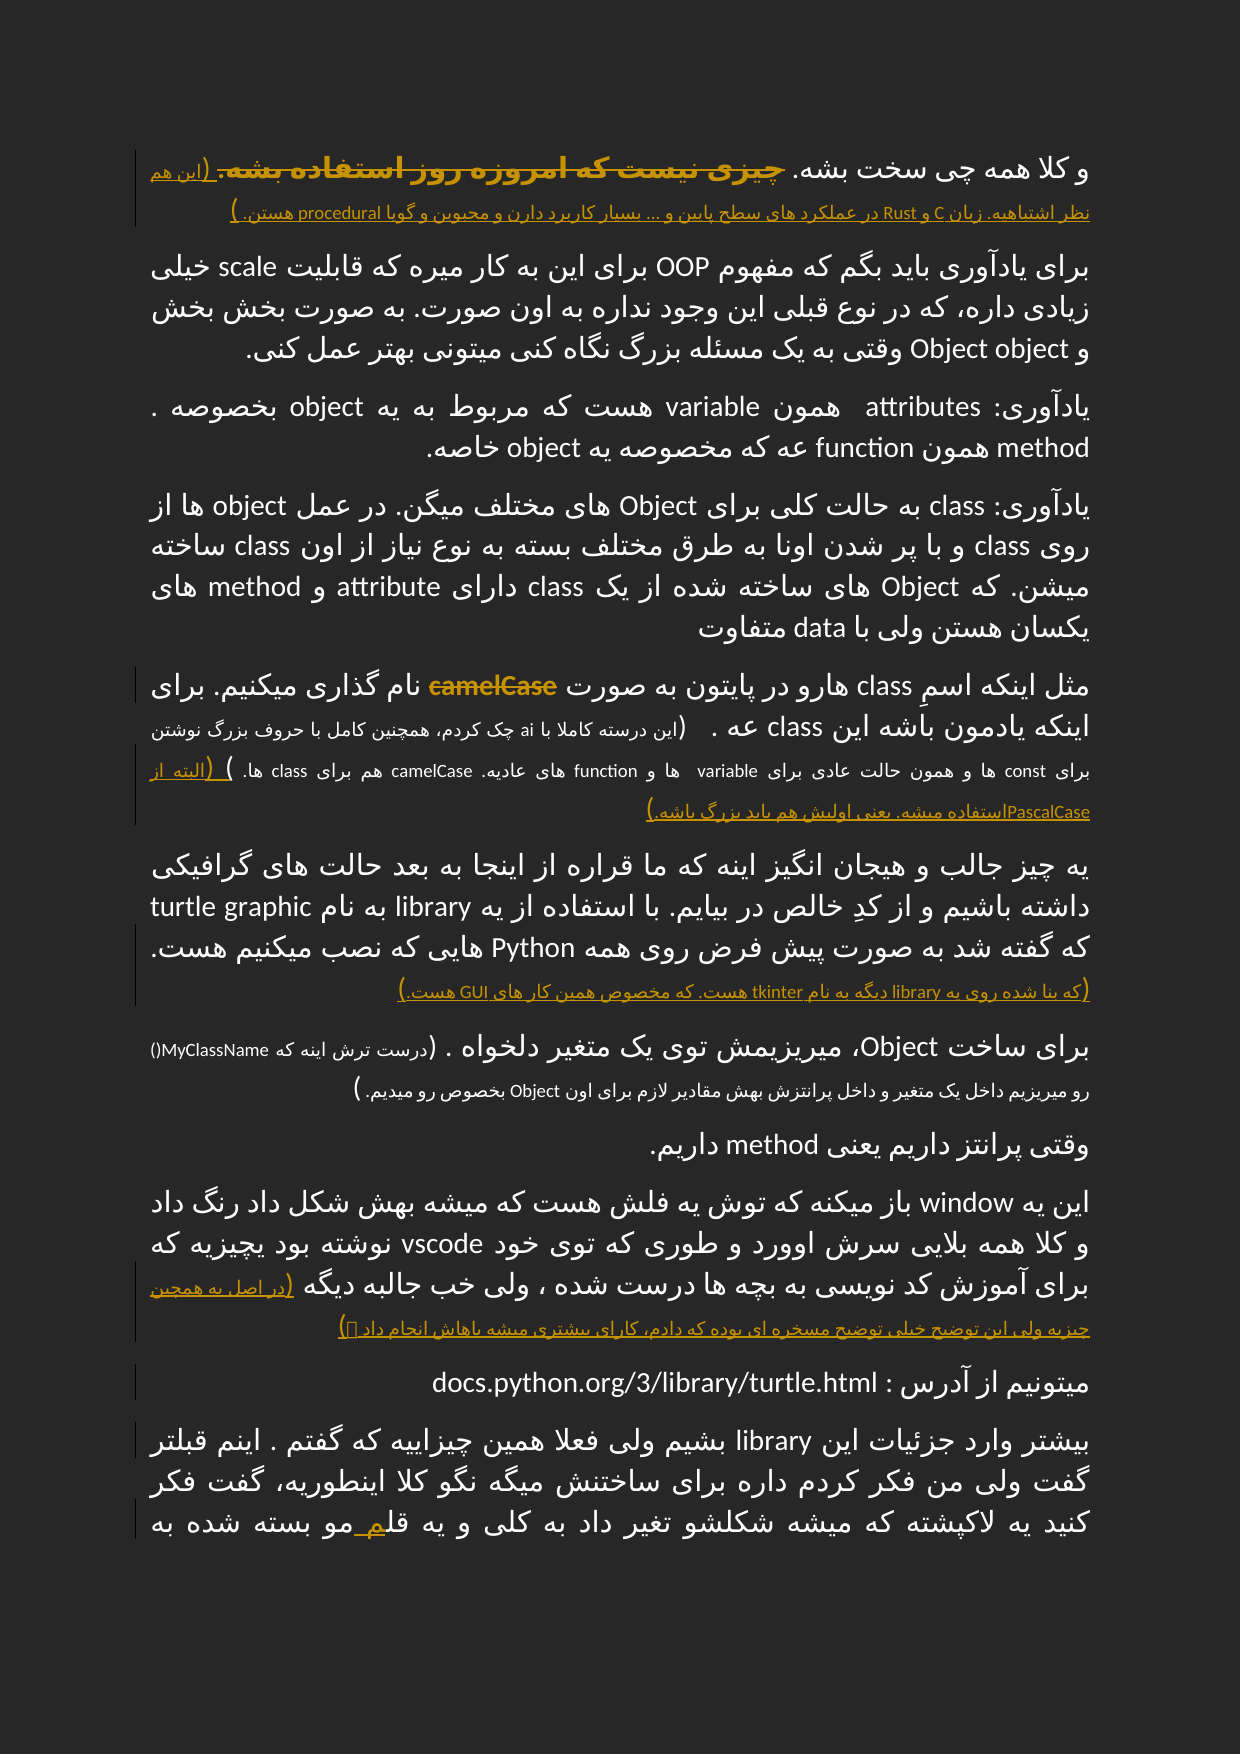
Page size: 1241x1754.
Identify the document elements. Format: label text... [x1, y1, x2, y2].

text میتونیم از آدرس : docs.python.org/3/library/turtle.html [150, 1364, 1090, 1400]
text یه چیز جالب و هیجان انگیز اینه که ما قراره از اینجا به بعد حالت های گرافیکی داشته باشیم و از کدِ خالص در بیایم. با استفاده از یه library به نام turtle graphic که گفته شد به صورت پیش فرض روی همه Python هایی که نصب میکنیم هست. [150, 847, 1090, 1006]
text برای ساخت Object، میریزیمش توی یک متغیر دلخواه . (درست ترش اینه که MyClassName() رو میریزیم داخل یک متغیر و داخل پرانتزش بهش مقادیر لازم برای اون Object بخصوص رو میدیم. ) [150, 1028, 1090, 1104]
text یادآوری: attributes همون variable هست که مربوط به یه object بخصوصه . method همون function عه که مخصوصه یه object خاصه. [150, 388, 1090, 464]
text برای یادآوری باید بگم که مفهوم OOP برای این به کار میره که قابلیت scale خیلی زیادی داره، که در نوع قبلی این وجود نداره به اون صورت. به صورت بخش بخش و Object object وقتی به یک مسئله بزرگ نگاه کنی میتونی بهتر عمل کنی. [150, 248, 1090, 366]
text یادآوری: class به حالت کلی برای Object های مختلف میگن. در عمل object ها از روی class و با پر شدن اونا به طرق مختلف بسته به نوع نیاز از اون class ساخته میشن. که Object های ساخته شده از یک class دارای attribute و method های یکسان هستن ولی با data متفاوت [150, 487, 1090, 645]
text این یه window باز میکنه که توش یه فلش هست که میشه بهش شکل داد رنگ داد و کلا همه بلایی سرش اوورد و طوری که توی خود vscode نوشته بود یچیزیه که برای آموزش کد نویسی به بچه ها درست شده ، ولی خب جالبه دیگه [150, 1184, 1090, 1342]
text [150, 1422, 1090, 1539]
text مثل اینکه اسمِ class هارو در پایتون به صورت camelCase نام گذاری میکنیم. برای اینکه یادمون باشه این class عه . (این درسته کاملا با ai چک کردم، همچنین کامل با حروف بزرگ نوشتن برای const ها و همون حالت عادی برای variable ها و function های عادیه. camelCase هم برای class ها. ) [150, 667, 1090, 825]
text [150, 150, 1090, 227]
text وقتی پرانتز داریم یعنی method داریم. [150, 1126, 1090, 1162]
